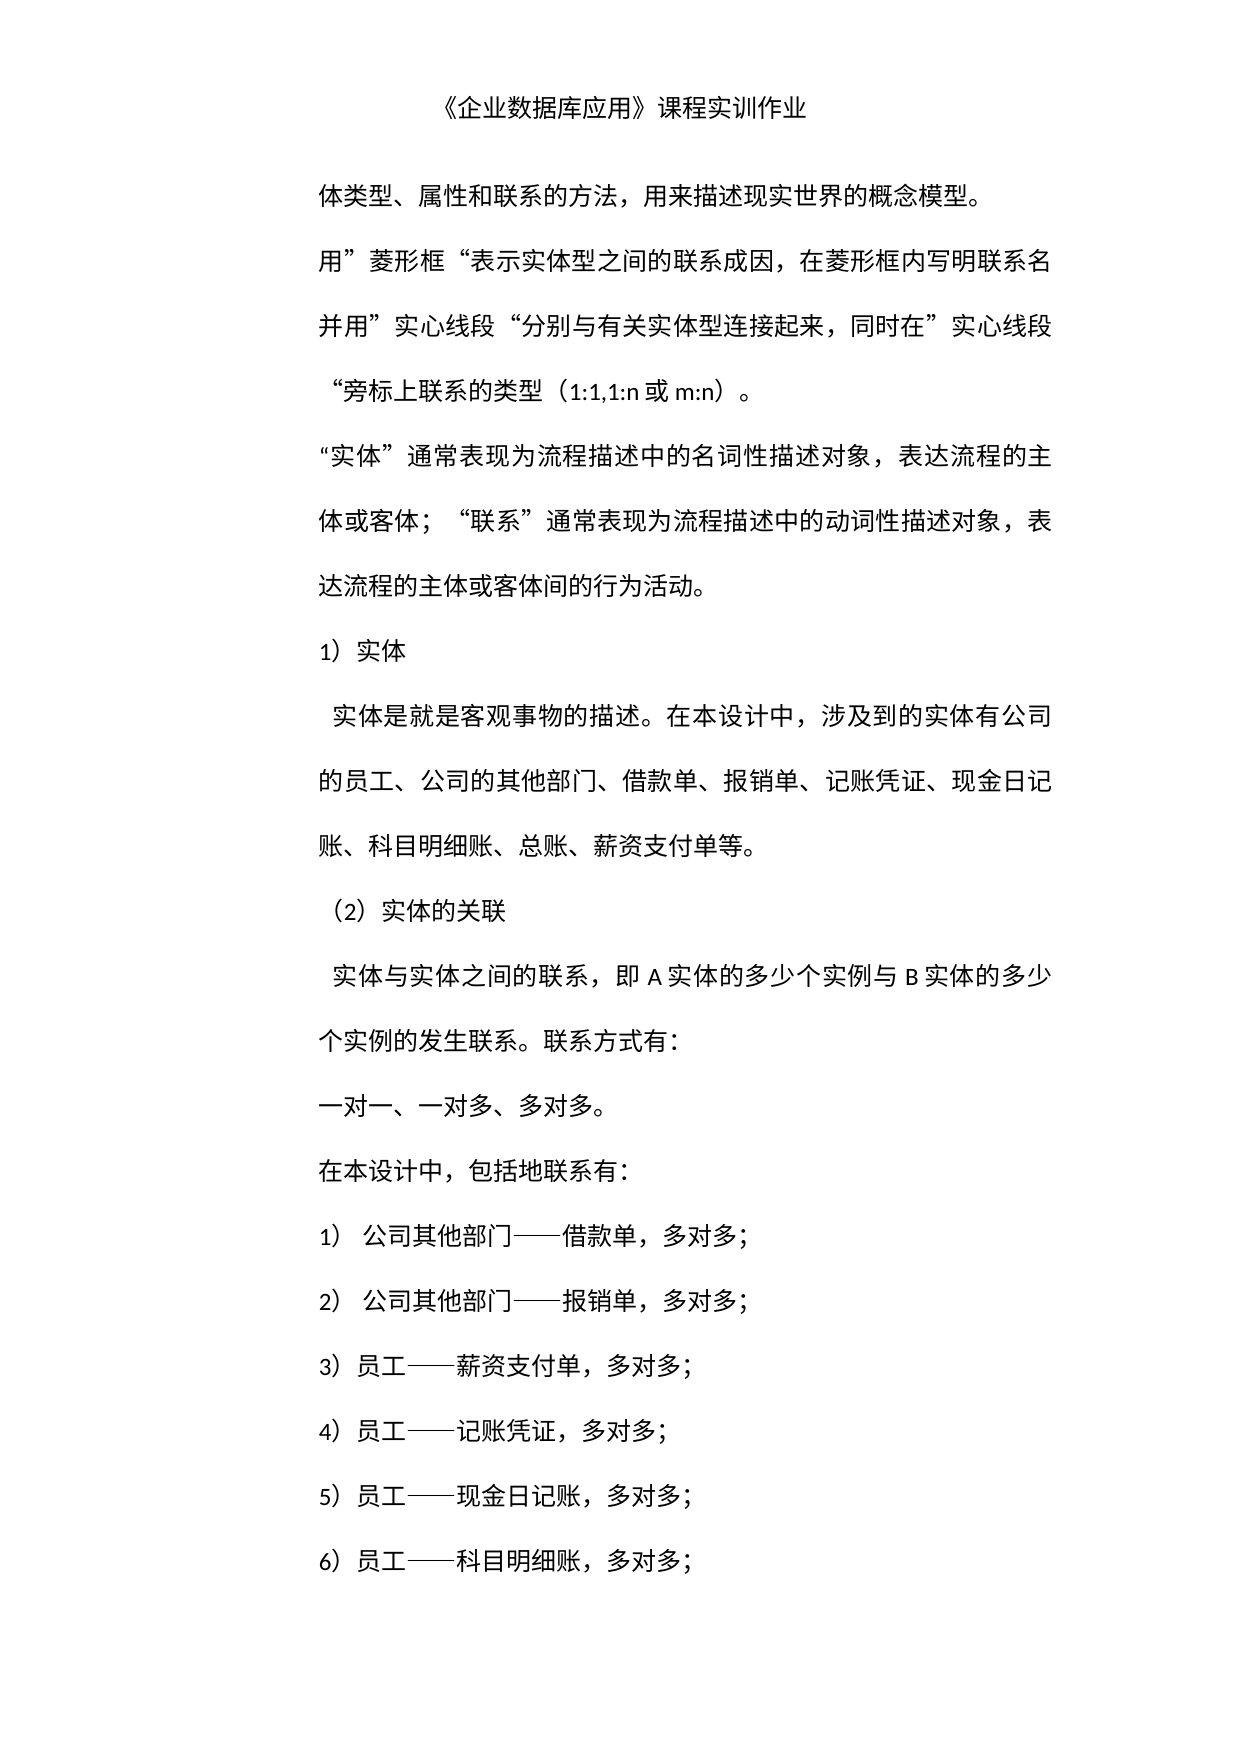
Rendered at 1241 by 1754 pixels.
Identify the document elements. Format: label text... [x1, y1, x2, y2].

text 3）员工——薪资支付单，多对多； [319, 1332, 1053, 1397]
text 4）员工——记账凭证，多对多； [319, 1397, 1053, 1462]
text 实体与实体之间的联系，即A实体的多少个实例与B实体的多少个实例的发生联系。联系方式有： [319, 942, 1053, 1072]
text 1） 公司其他部门——借款单，多对多； [319, 1202, 1053, 1267]
text 2） 公司其他部门——报销单，多对多； [319, 1267, 1053, 1332]
text 6）员工——科目明细账，多对多； [319, 1527, 1053, 1592]
text 一对一、一对多、多对多。 [319, 1072, 1053, 1137]
text 用”菱形框“表示实体型之间的联系成因，在菱形框内写明联系名，并用”实心线段“分别与有关实体型连接起来，同时在”实心线段“旁标上联系的类型（1:1,1:n或m:n）。 [319, 227, 1053, 422]
text 5）员工——现金日记账，多对多； [319, 1462, 1053, 1527]
text （2）实体的关联 [319, 877, 1053, 942]
text 在本设计中，包括地联系有： [319, 1137, 1053, 1202]
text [319, 162, 1053, 227]
text 实体是就是客观事物的描述。在本设计中，涉及到的实体有公司的员工、公司的其他部门、借款单、报销单、记账凭证、现金日记账、科目明细账、总账、薪资支付单等。 [319, 682, 1053, 877]
text “实体”通常表现为流程描述中的名词性描述对象，表达流程的主体或客体；“联系”通常表现为流程描述中的动词性描述对象，表达流程的主体或客体间的行为活动。 [319, 422, 1053, 617]
text 1）实体 [319, 617, 1053, 682]
